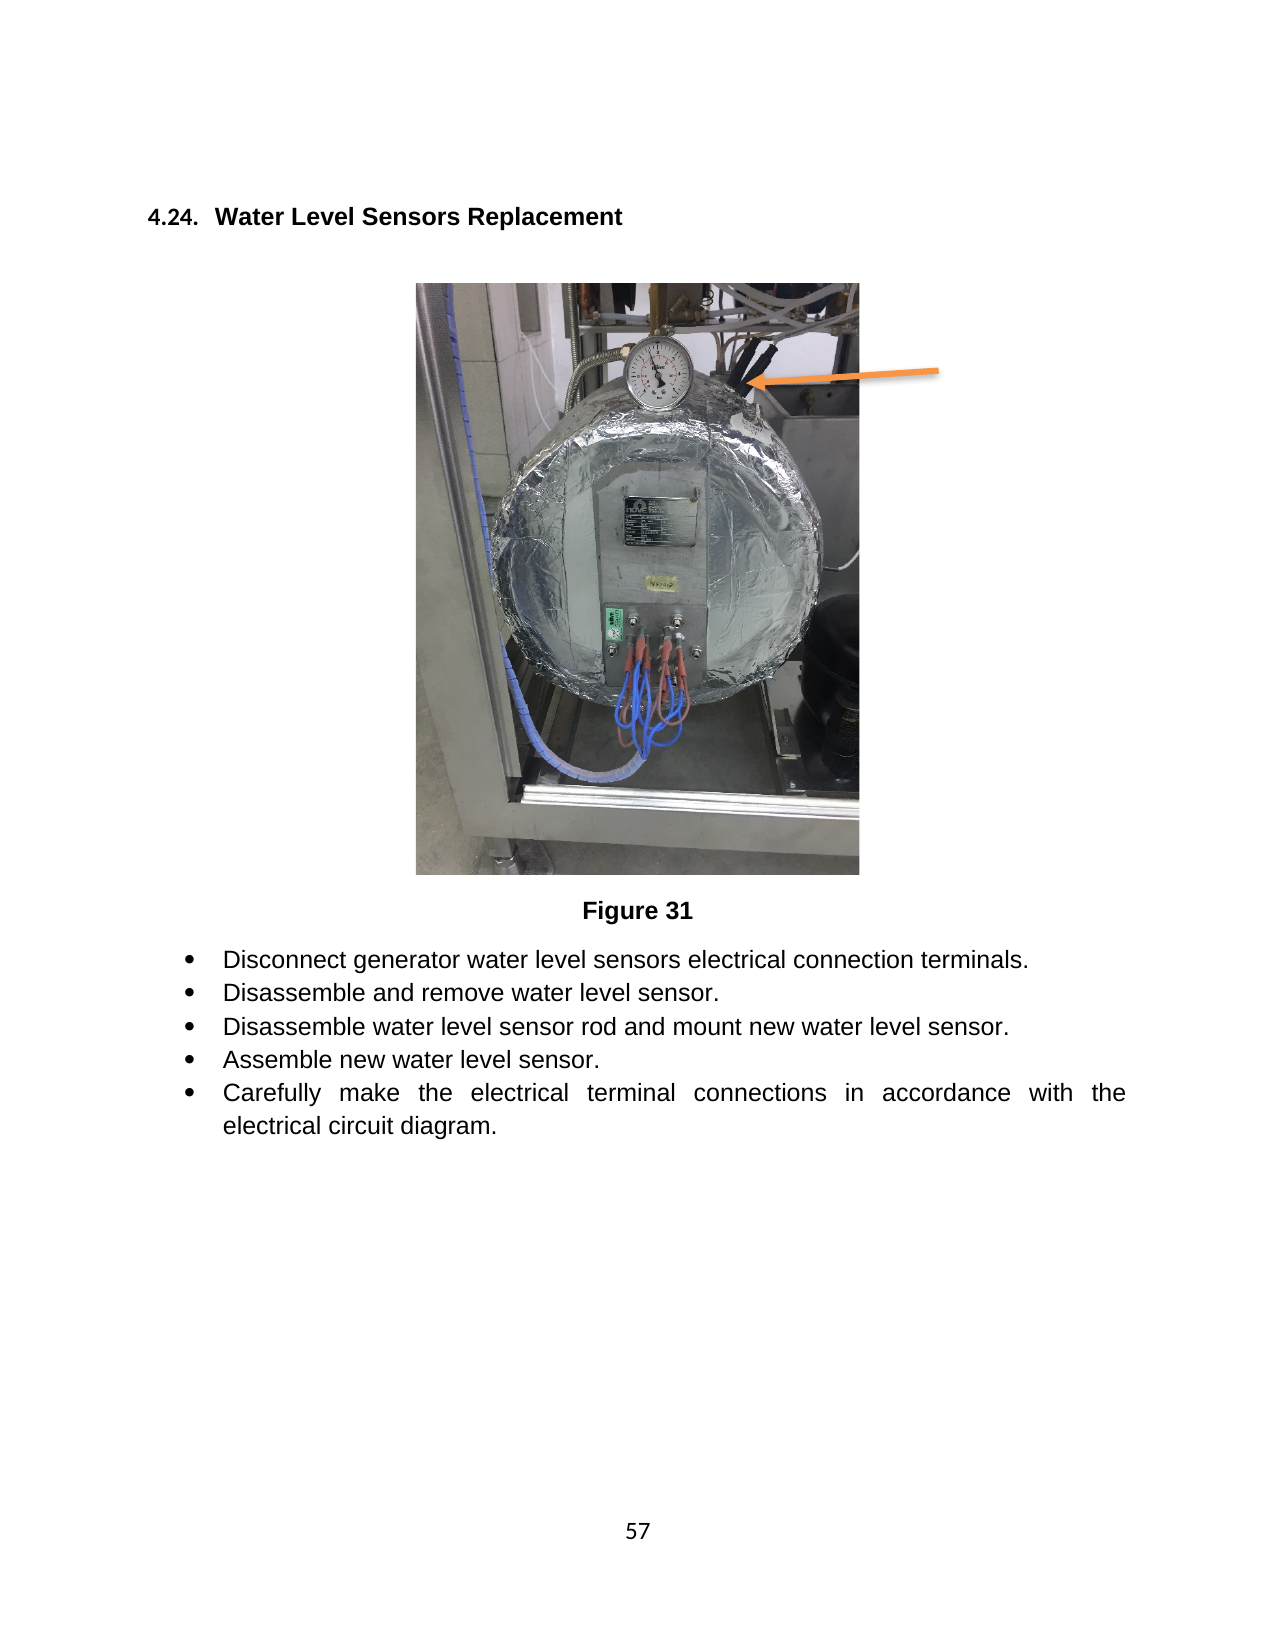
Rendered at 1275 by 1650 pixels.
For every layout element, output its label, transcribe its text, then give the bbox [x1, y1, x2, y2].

list Disconnect generator water level sensors electrical connection terminals. [185, 945, 1127, 974]
list Disassemble and remove water level sensor. [185, 978, 1127, 1007]
list Assemble new water level sensor. [185, 1044, 1127, 1073]
list Carefully make the electrical terminal connections in accordance with the electrical circuit diagram. [185, 1078, 1127, 1139]
subtitle Water Level Sensors Replacement [148, 201, 1127, 232]
text Figure 31 [148, 896, 1127, 924]
picture [415, 283, 860, 875]
list Disassemble water level sensor rod and mount new water level sensor. [185, 1011, 1127, 1040]
